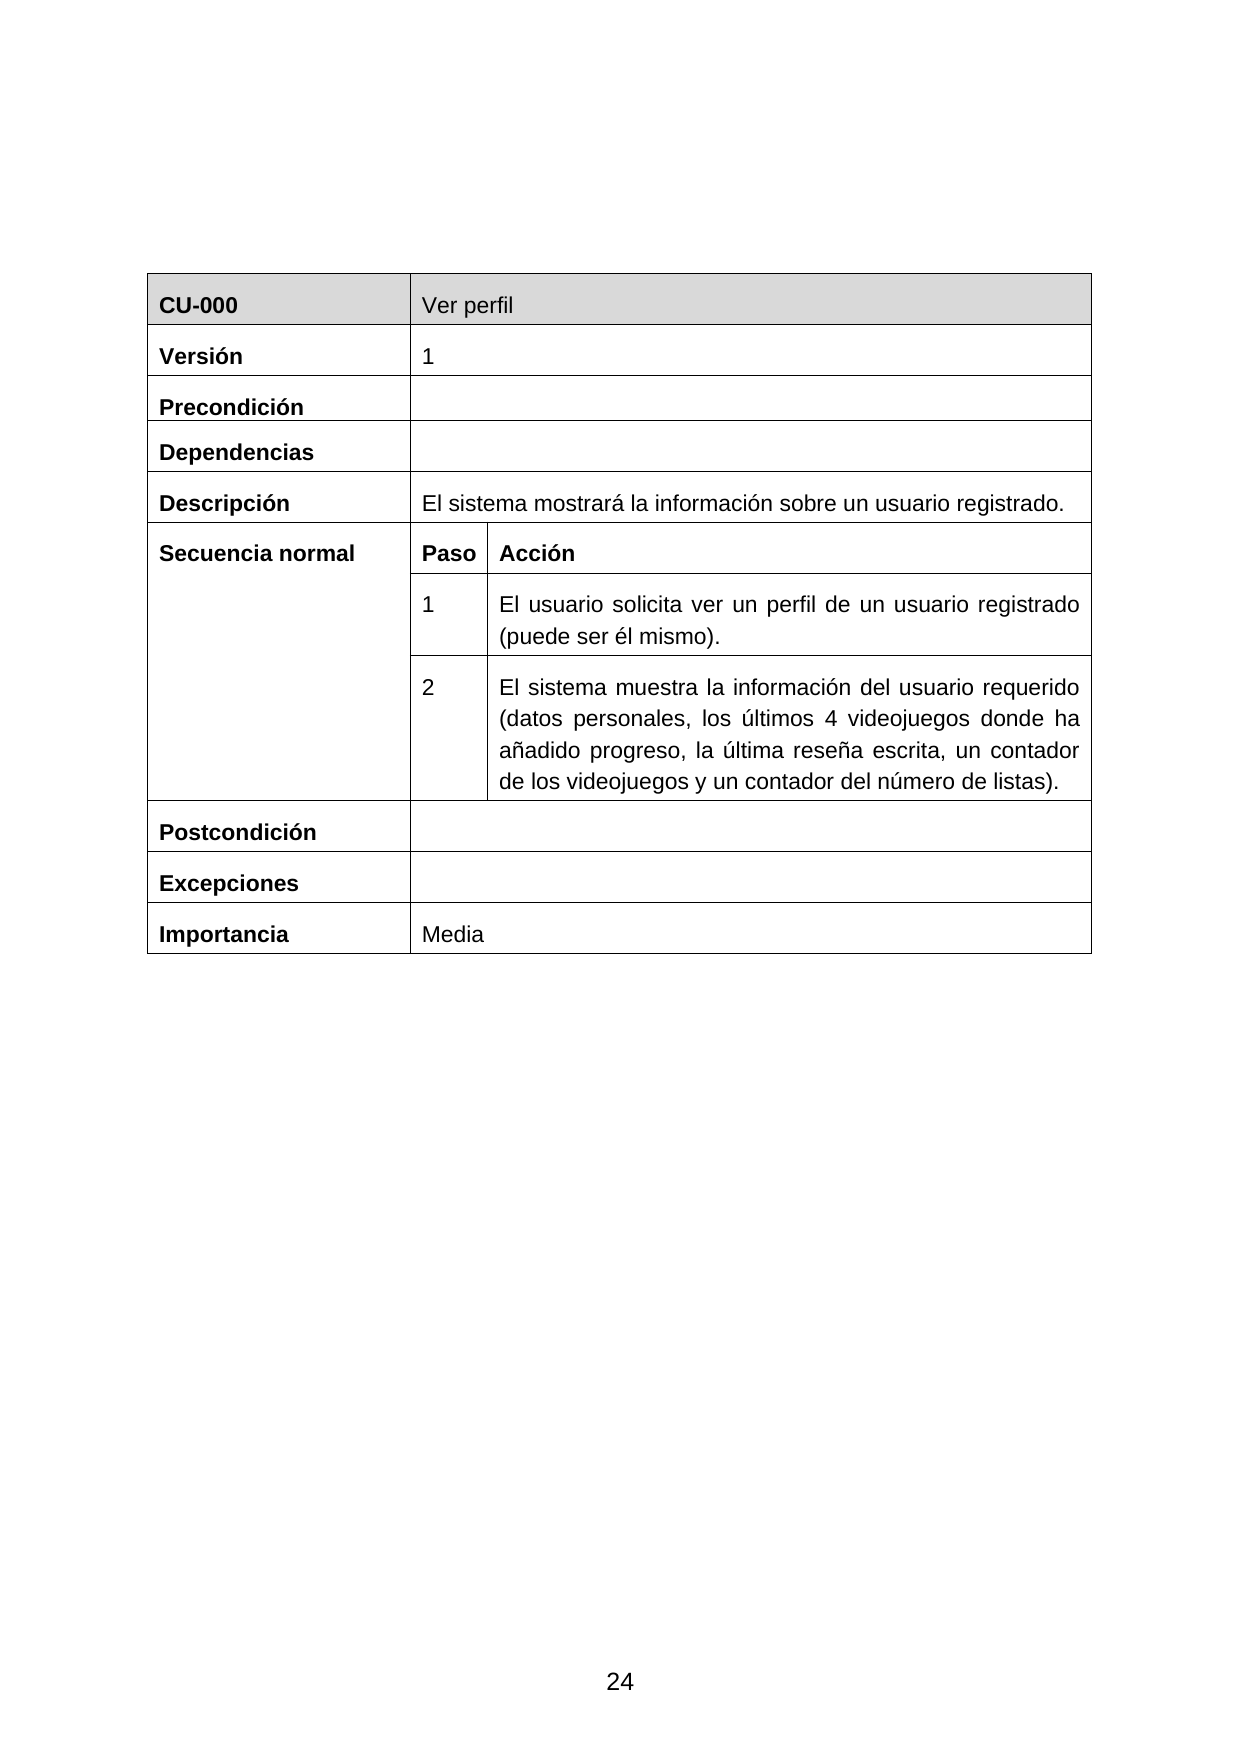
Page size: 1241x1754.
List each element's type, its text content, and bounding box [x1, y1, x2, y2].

table_cell Postcondición [148, 801, 410, 851]
table_cell [411, 421, 1091, 471]
table_cell [411, 376, 1091, 420]
table_header CU-000 [148, 274, 410, 324]
table_cell Importancia [148, 903, 410, 953]
table_cell [411, 801, 1091, 851]
table_cell 1 [411, 574, 487, 655]
table_cell El sistema mostrará la información sobre un usuario registrado. [411, 472, 1091, 522]
table_cell El usuario solicita ver un perfil de un usuario registrado (puede ser él mismo). [488, 574, 1091, 655]
table_cell Secuencia normal [148, 523, 410, 800]
table_cell Dependencias [148, 421, 410, 471]
table_cell Acción [488, 523, 1091, 572]
table_cell Descripción [148, 472, 410, 522]
table_cell Paso [411, 523, 487, 572]
table_cell Media [411, 903, 1091, 953]
table_cell 2 [411, 656, 487, 800]
table_cell Excepciones [148, 852, 410, 902]
table_cell Precondición [148, 376, 410, 420]
table_cell Versión [148, 325, 410, 375]
table_cell 1 [411, 325, 1091, 375]
table_header Ver perfil [411, 274, 1091, 324]
table_cell [411, 852, 1091, 902]
table_cell El sistema muestra la información del usuario requerido (datos personales, los últimos 4 videojuegos donde ha añadido progreso, la última reseña escrita, un contador de los videojuegos y un contador del número de listas). [488, 656, 1091, 800]
